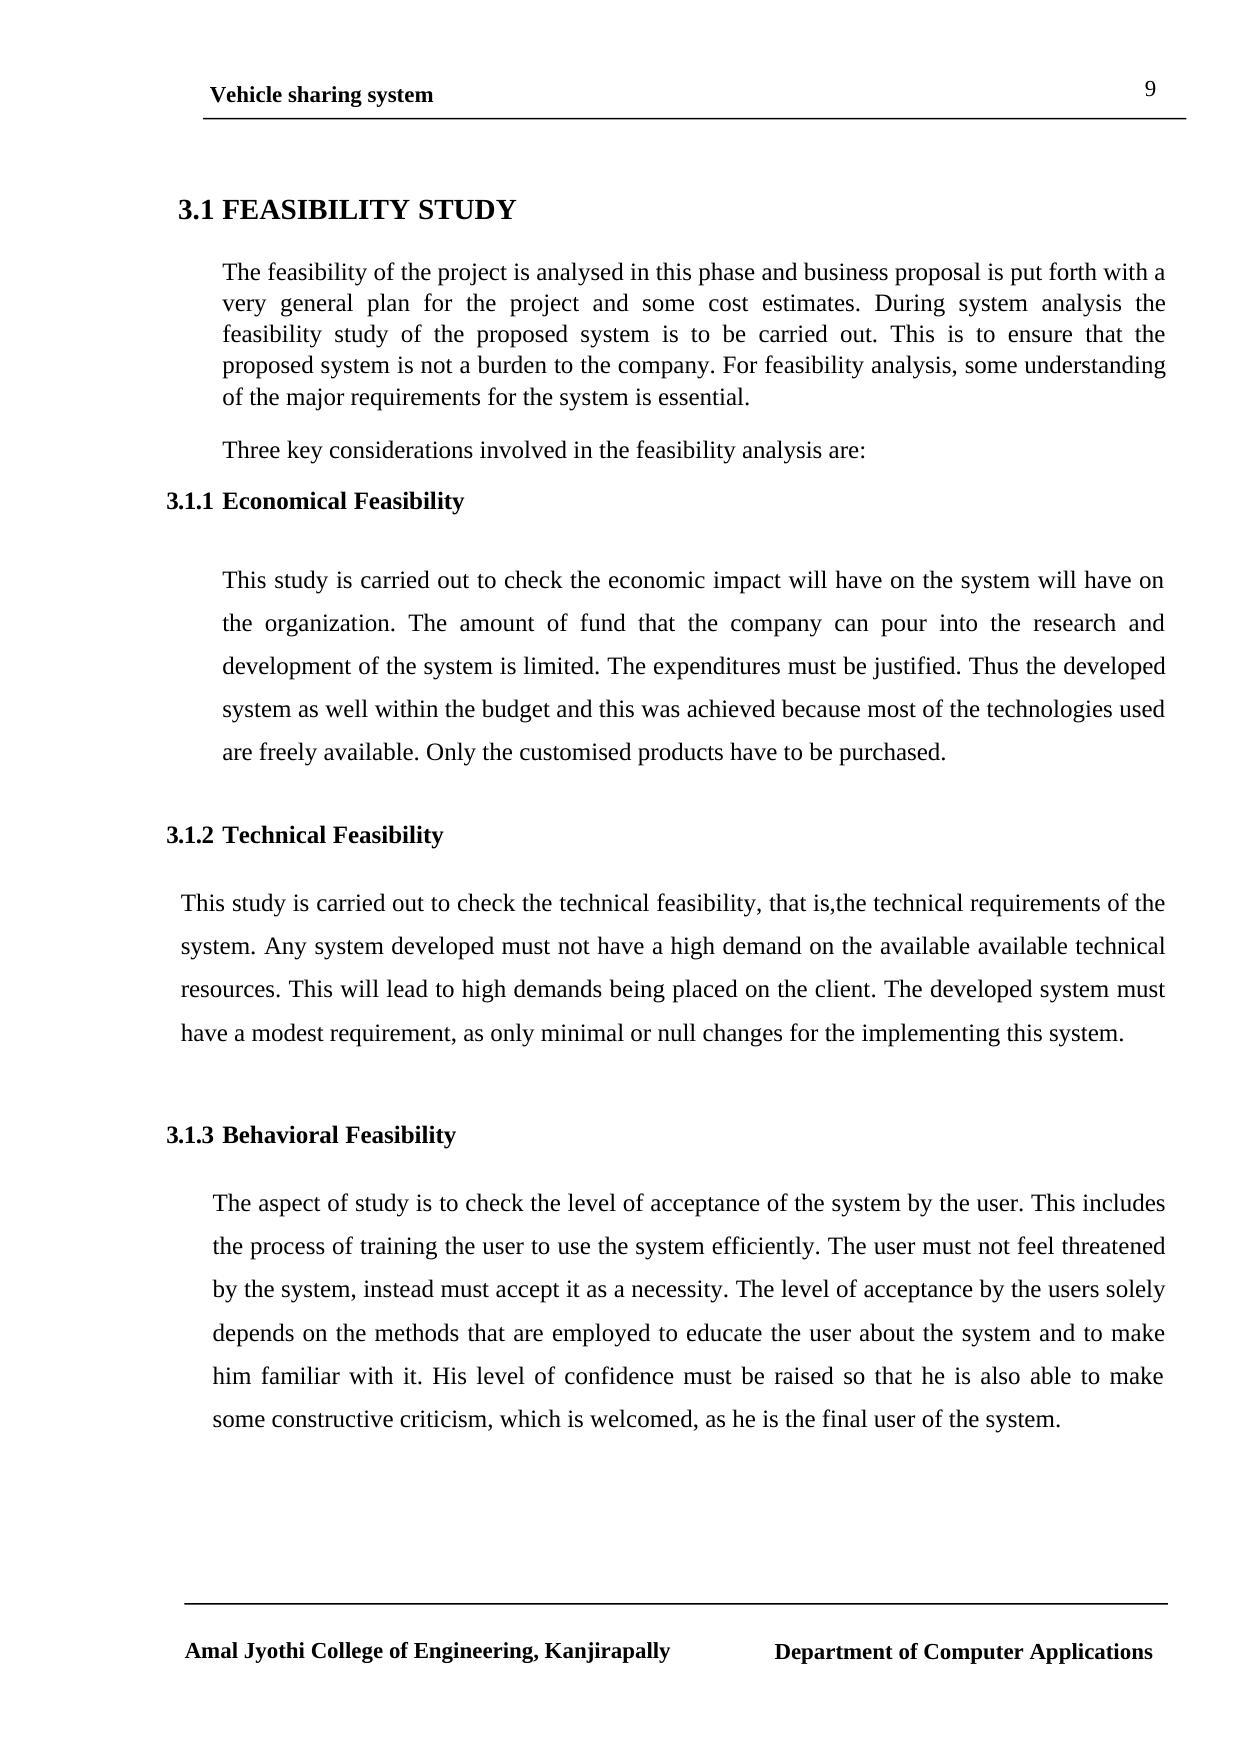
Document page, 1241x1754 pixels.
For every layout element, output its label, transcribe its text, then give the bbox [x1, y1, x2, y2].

list Three key considerations involved in the feasibility analysis are: [222, 435, 1167, 464]
list The feasibility of the project is analysed in this phase and business proposal is put forth with a very general plan for the project and some cost estimates. During system analysis the feasibility study of the proposed system is to be carried out. This is to ensure that the proposed system is not a burden to the company. For feasibility analysis, some understanding of the major requirements for the system is essential. [222, 257, 1167, 410]
list This study is carried out to check the economic impact will have on the system will have on the organization. The amount of fund that the company can pour into the research and development of the system is limited. The expenditures must be justified. Thus the developed system as well within the budget and this was achieved because most of the technologies used are freely available. Only the customised products have to be purchased. [222, 565, 1167, 766]
subtitle Behavioral Feasibility [166, 1120, 1125, 1149]
subtitle Economical Feasibility [166, 486, 1125, 514]
text This study is carried out to check the technical feasibility, that is,the technical requirements of the system. Any system developed must not have a high demand on the available available technical resources. This will lead to high demands being placed on the client. The developed system must have a modest requirement, as only minimal or null changes for the implementing this system. [181, 888, 1167, 1046]
text The aspect of study is to check the level of acceptance of the system by the user. This includes the process of training the user to use the system efficiently. The user must not feel threatened by the system, instead must accept it as a necessity. The level of acceptance by the users solely depends on the methods that are employed to educate the user about the system and to make him familiar with it. His level of confidence must be raised so that he is also able to make some constructive criticism, which is welcomed, as he is the final user of the system. [212, 1188, 1167, 1433]
subtitle FEASIBILITY STUDY [178, 192, 1125, 225]
subtitle Technical Feasibility [166, 820, 1125, 849]
